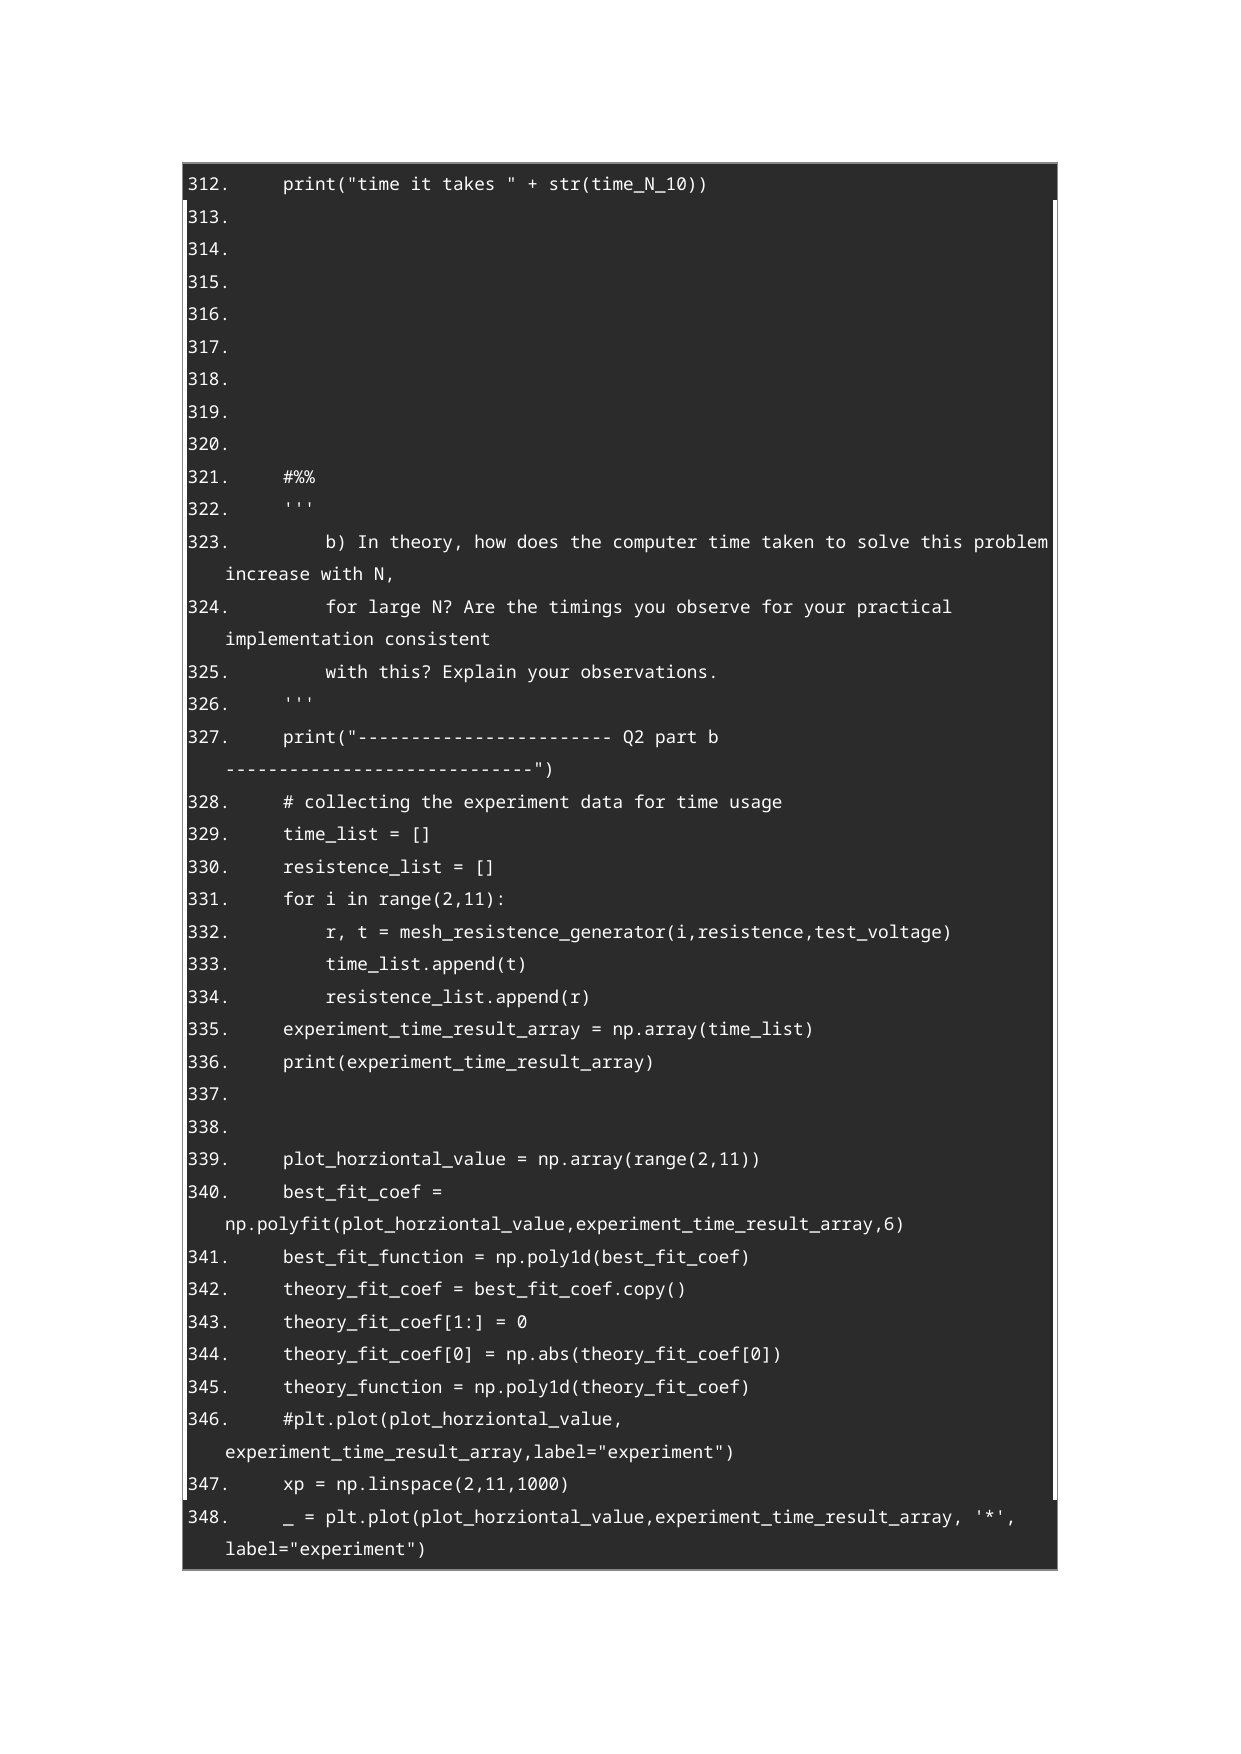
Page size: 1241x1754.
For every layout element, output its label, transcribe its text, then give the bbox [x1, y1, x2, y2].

list ''' [187, 688, 1053, 720]
list print("------------------------ Q2 part b -----------------------------") [187, 720, 1053, 785]
list for i in range(2,11): [187, 883, 1053, 915]
list theory_fit_coef[0] = np.abs(theory_fit_coef[0]) [187, 1338, 1053, 1370]
list #%% [187, 460, 1053, 493]
list #plt.plot(plot_horziontal_value, experiment_time_result_array,label="experiment") [187, 1403, 1053, 1468]
list resistence_list.append(r) [187, 980, 1053, 1013]
list time_list = [] [187, 818, 1053, 850]
list print(experiment_time_result_array) [187, 1045, 1053, 1078]
list theory_function = np.poly1d(theory_fit_coef) [187, 1370, 1053, 1403]
list r, t = mesh_resistence_generator(i,resistence,test_voltage) [187, 915, 1053, 948]
list with this? Explain your observations. [187, 655, 1053, 688]
list resistence_list = [] [187, 850, 1053, 883]
list xp = np.linspace(2,11,1000) [187, 1468, 1053, 1494]
list plot_horziontal_value = np.array(range(2,11)) [187, 1143, 1053, 1175]
list best_fit_function = np.poly1d(best_fit_coef) [187, 1240, 1053, 1273]
list print("time it takes " + str(time_N_10)) [183, 164, 1057, 200]
list best_fit_coef = np.polyfit(plot_horziontal_value,experiment_time_result_array,6) [187, 1175, 1053, 1240]
list ''' [187, 493, 1053, 525]
list theory_fit_coef = best_fit_coef.copy() [187, 1273, 1053, 1305]
list for large N? Are the timings you observe for your practical implementation consistent [187, 590, 1053, 655]
list _ = plt.plot(plot_horziontal_value,experiment_time_result_array, '*', label="experiment") [183, 1494, 1057, 1569]
list experiment_time_result_array = np.array(time_list) [187, 1013, 1053, 1045]
list theory_fit_coef[1:] = 0 [187, 1305, 1053, 1338]
list b) In theory, how does the computer time taken to solve this problem increase with N, [187, 525, 1053, 590]
list time_list.append(t) [187, 948, 1053, 980]
list # collecting the experiment data for time usage [187, 785, 1053, 818]
